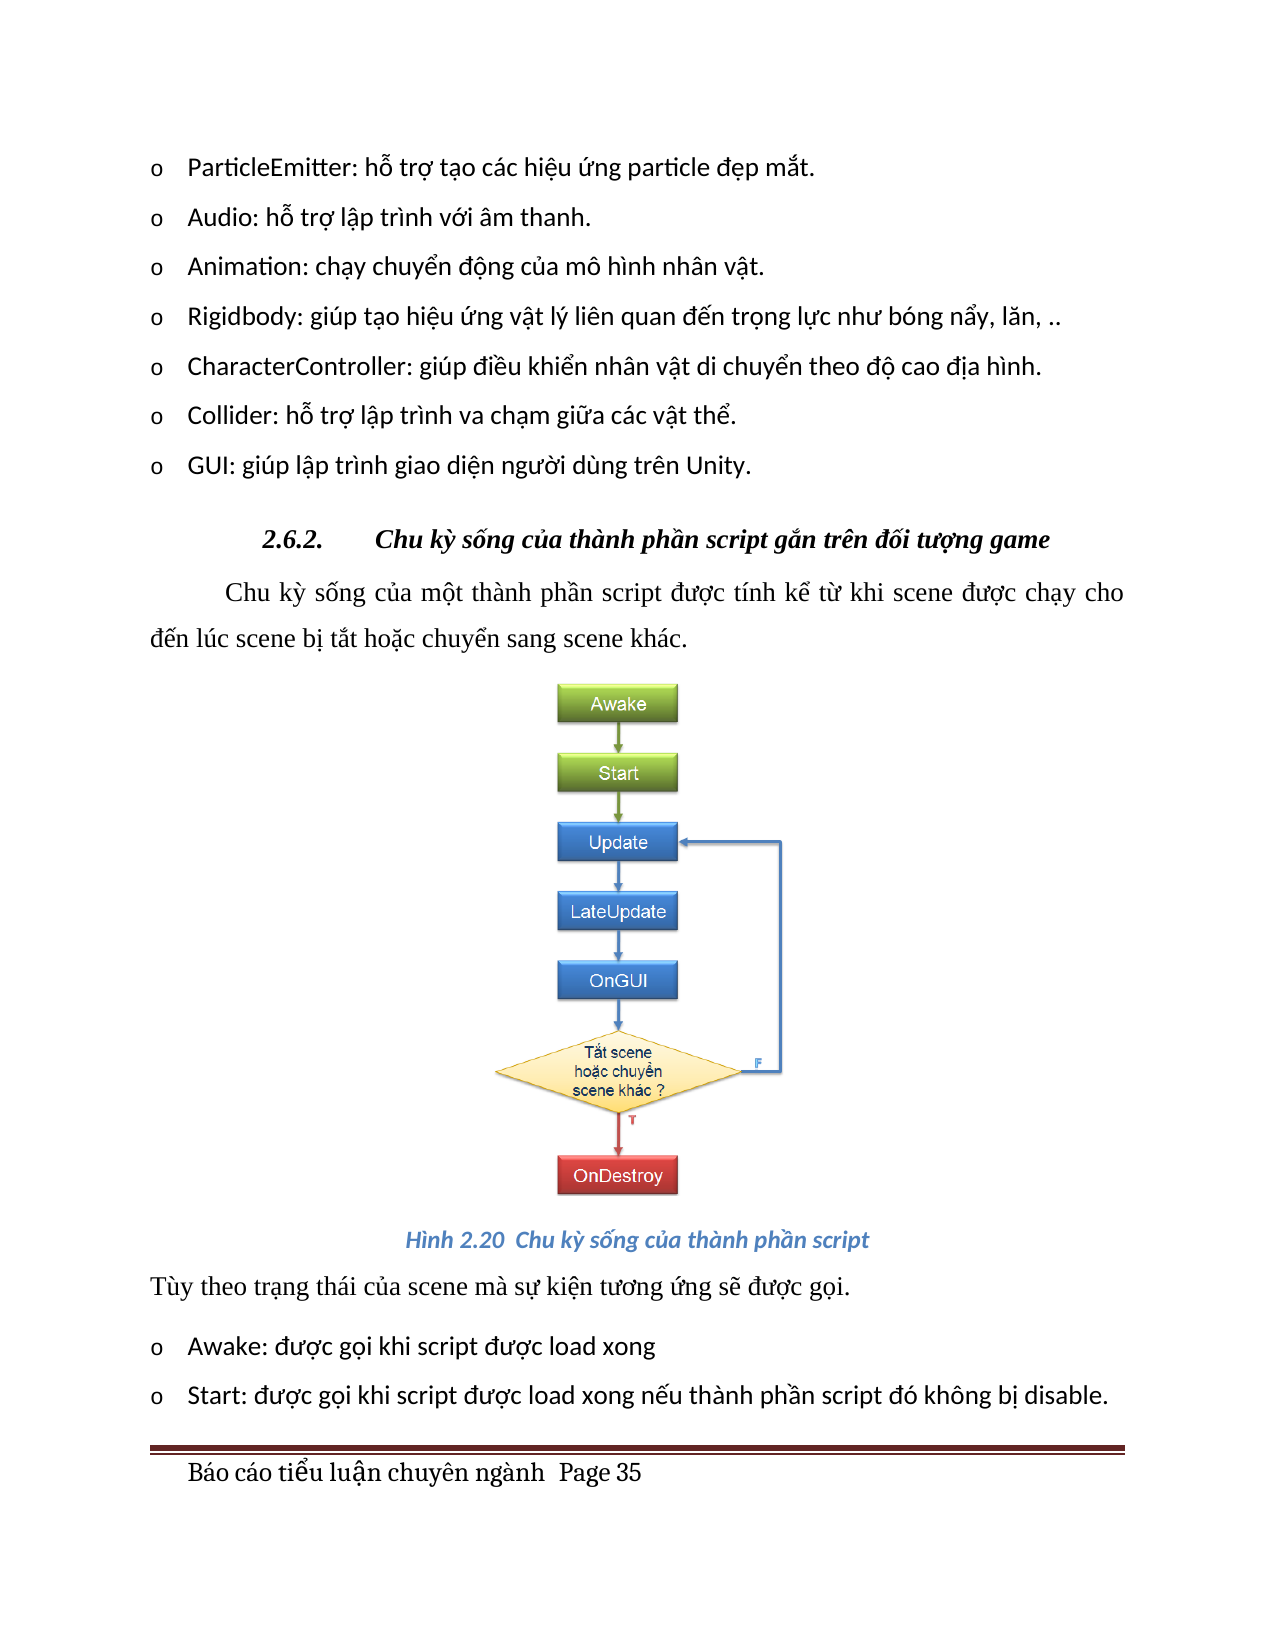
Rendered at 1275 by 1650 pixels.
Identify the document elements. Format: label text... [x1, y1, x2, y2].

list GUI: giúp lập trình giao diện người dùng trên Unity. [150, 448, 1125, 481]
text Tùy theo trạng thái của scene mà sự kiện tương ứng sẽ được gọi. [150, 1270, 1125, 1301]
list Animation: chạy chuyển động của mô hình nhân vật. [150, 249, 1125, 282]
list Start: được gọi khi script được load xong nếu thành phần script đó không bị disable. [150, 1378, 1125, 1412]
subtitle Chu kỳ sống của thành phần script gắn trên đối tượng game [225, 523, 1125, 554]
picture [491, 681, 784, 1196]
text Chu kỳ sống của một thành phần script được tính kể từ khi scene được chạy cho đến lúc scene bị tắt hoặc chuyển sang scene khác. [150, 576, 1125, 653]
list Awake: được gọi khi script được load xong [150, 1329, 1125, 1362]
list Collider: hỗ trợ lập trình va chạm giữa các vật thể. [150, 398, 1125, 432]
list ParticleEmitter: hỗ trợ tạo các hiệu ứng particle đẹp mắt. [150, 150, 1125, 183]
list CharacterController: giúp điều khiển nhân vật di chuyển theo độ cao địa hình. [150, 349, 1125, 382]
list Rigidbody: giúp tạo hiệu ứng vật lý liên quan đến trọng lực như bóng nẩy, lăn, .. [150, 299, 1125, 332]
list Audio: hỗ trợ lập trình với âm thanh. [150, 200, 1125, 233]
